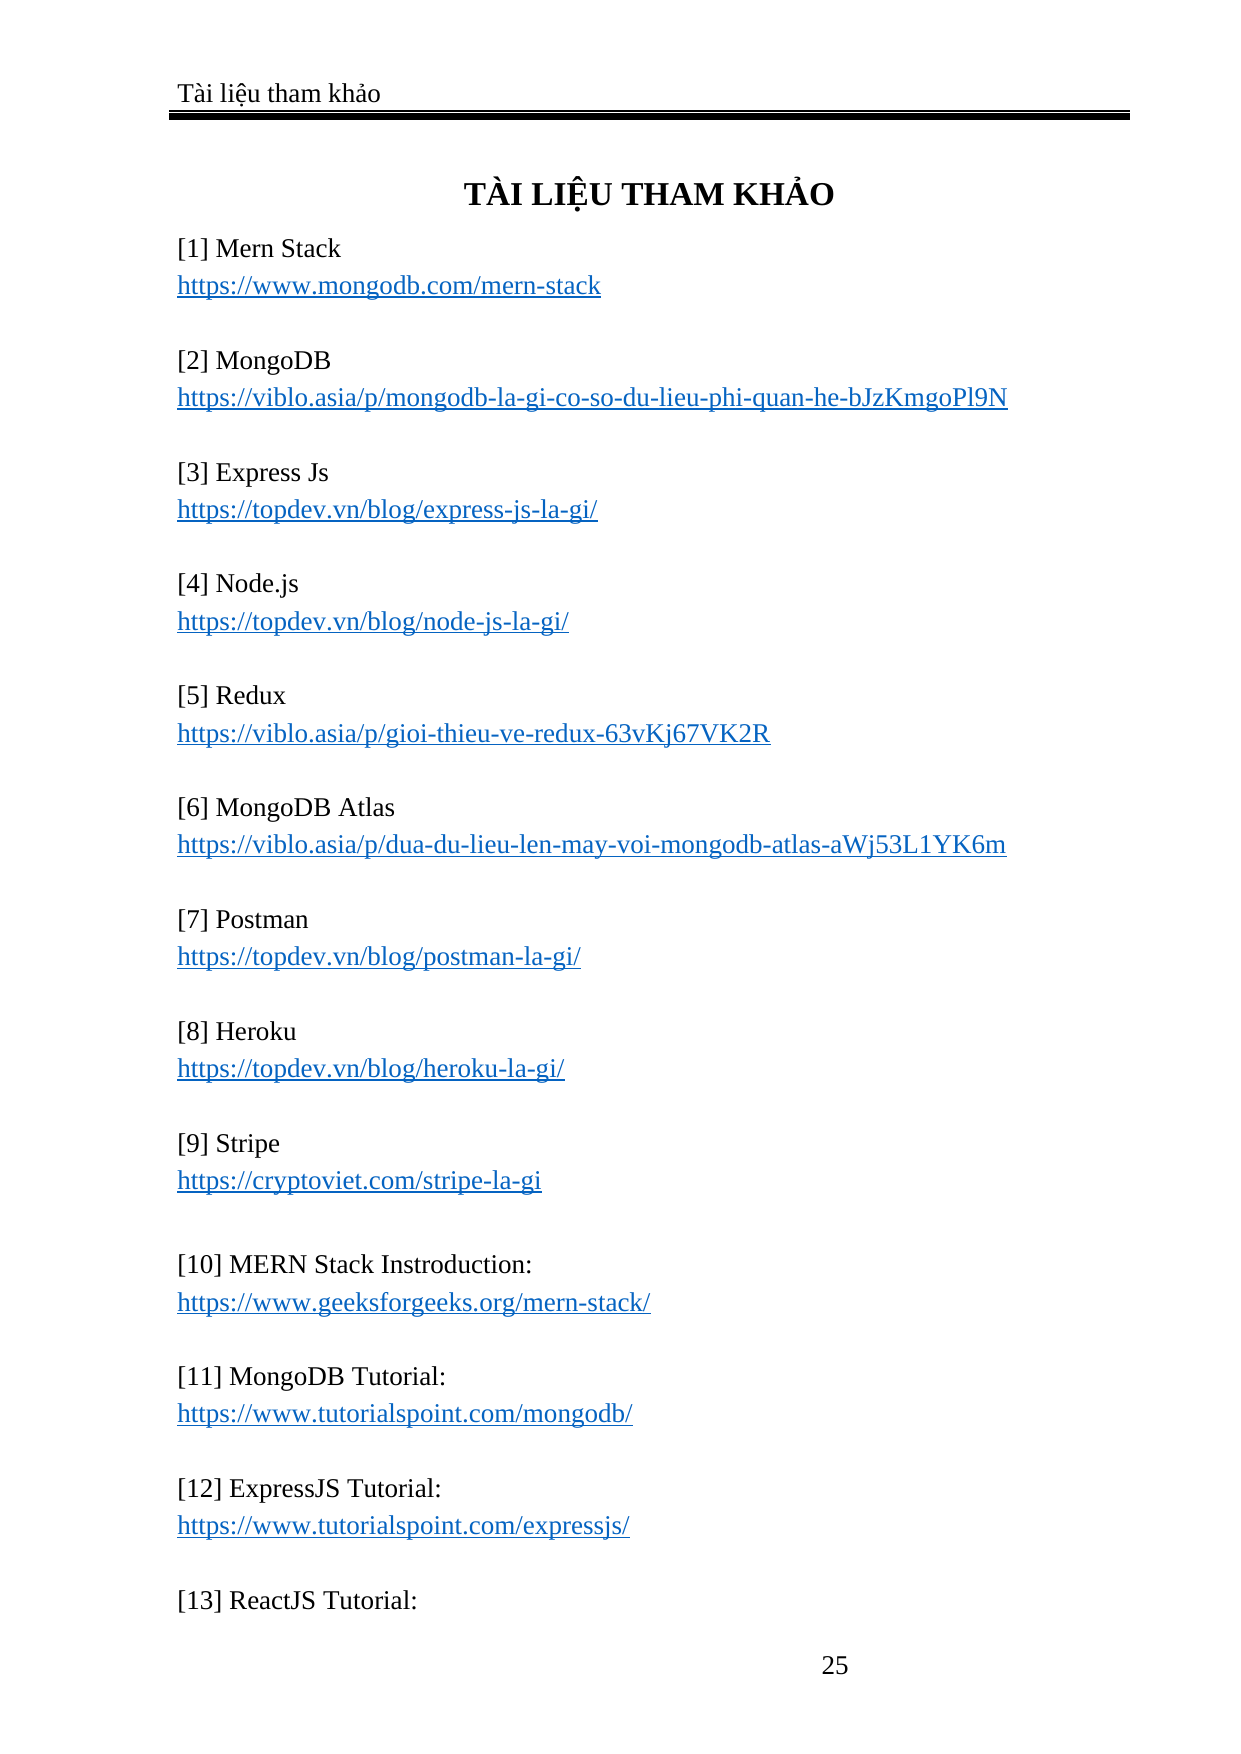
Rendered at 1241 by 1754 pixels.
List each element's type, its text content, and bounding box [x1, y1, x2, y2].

text https://www.geeksforgeeks.org/mern-stack/ [177, 1286, 1122, 1317]
list [10] MERN Stack Instroduction: [177, 1248, 1122, 1279]
text [5] Redux [177, 679, 1122, 711]
text [1] Mern Stack https://www.mongodb.com/mern-stack [177, 232, 1122, 300]
text https://topdev.vn/blog/postman-la-gi/ [177, 940, 1122, 972]
text https://www.tutorialspoint.com/expressjs/ [177, 1509, 1122, 1541]
text https://viblo.asia/p/dua-du-lieu-len-may-voi-mongodb-atlas-aWj53L1YK6m [177, 828, 1122, 860]
text [4] Node.js [177, 567, 1122, 599]
text https://viblo.asia/p/gioi-thieu-ve-redux-63vKj67VK2R [177, 717, 1122, 748]
subtitle TÀI LIỆU THAM KHẢO [177, 174, 1122, 213]
text https://topdev.vn/blog/heroku-la-gi/ [177, 1052, 1122, 1083]
text https://www.tutorialspoint.com/mongodb/ [177, 1397, 1122, 1429]
text [8] Heroku [177, 1015, 1122, 1046]
list [11] MongoDB Tutorial: [177, 1360, 1122, 1391]
text [6] MongoDB Atlas [177, 791, 1122, 822]
text [2] MongoDB https://viblo.asia/p/mongodb-la-gi-co-so-du-lieu-phi-quan-he-bJzKmgoPl9N [177, 344, 1122, 412]
list [12] ExpressJS Tutorial: [177, 1472, 1122, 1503]
text [3] Express Js https://topdev.vn/blog/express-js-la-gi/ [177, 456, 1122, 524]
list [13] ReactJS Tutorial: [177, 1584, 1122, 1615]
text https://topdev.vn/blog/node-js-la-gi/ [177, 605, 1122, 636]
text [9] Stripe [177, 1127, 1122, 1158]
text [7] Postman [177, 903, 1122, 934]
text https://cryptoviet.com/stripe-la-gi [177, 1164, 1122, 1195]
